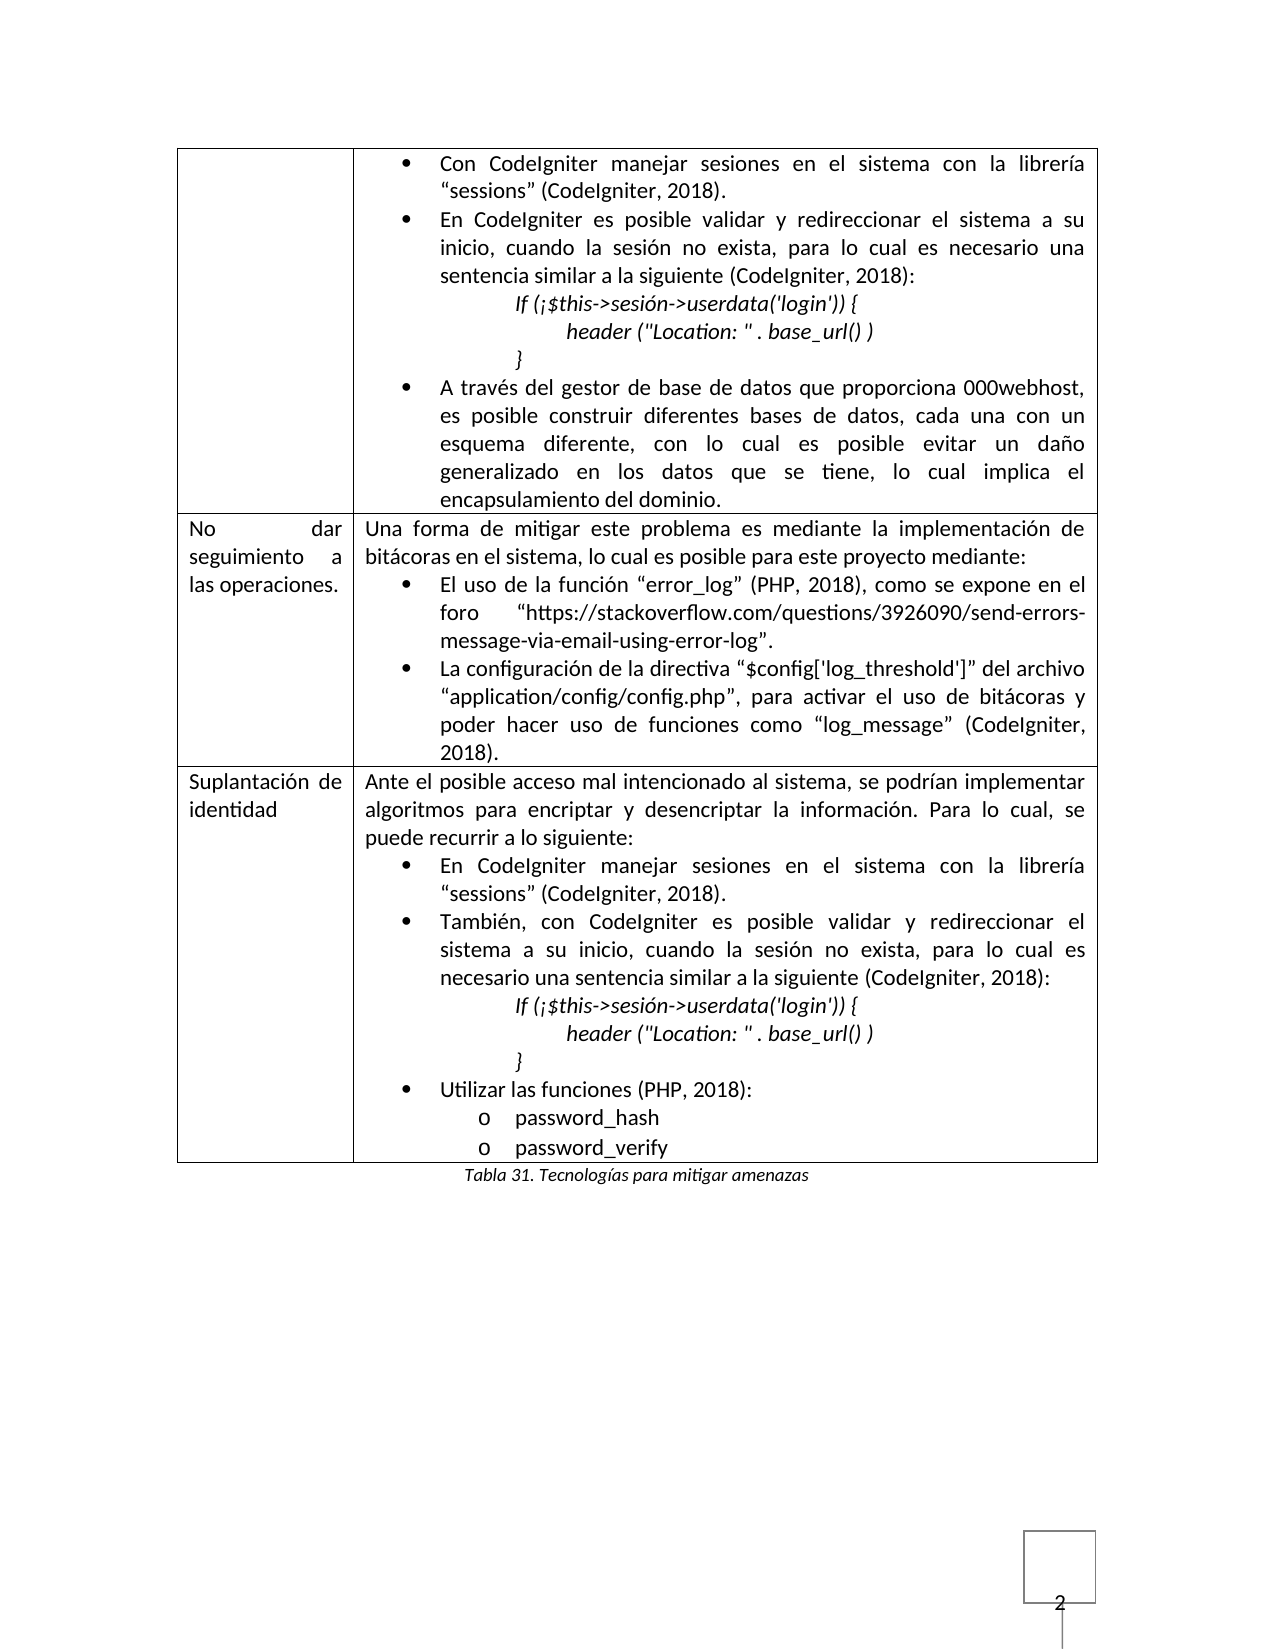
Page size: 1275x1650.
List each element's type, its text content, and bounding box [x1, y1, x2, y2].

table_cell Ante el posible acceso mal intencionado al sistema, se podrían implementar algoritmos para encriptar y desencriptar la información. Para lo cual, se puede recurrir a lo siguiente: En CodeIgniter manejar sesiones en el sistema con la librería “sessions” . También, con CodeIgniter es posible validar y redireccionar el sistema a su inicio, cuando la sesión no exista, para lo cual es necesario una sentencia similar a la siguiente : If (¡$this->sesión->userdata('login')) { header ("Location: " . base_url() ) } Utilizar las funciones : password_hash password_verify [354, 767, 1097, 1162]
text Tabla 31. Tecnologías para mitigar amenazas [177, 1163, 1098, 1186]
table_cell No dar seguimiento a las operaciones. [178, 514, 353, 766]
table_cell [354, 149, 1097, 513]
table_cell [178, 149, 353, 513]
table_cell Suplantación de identidad [178, 767, 353, 1162]
table_cell Una forma de mitigar este problema es mediante la implementación de bitácoras en el sistema, lo cual es posible para este proyecto mediante: El uso de la función “error_log” , como se expone en el foro “https://stackoverflow.com/questions/3926090/send-errors-message-via-email-using-error-log”. La configuración de la directiva “$config['log_threshold']” del archivo “application/config/config.php”, para activar el uso de bitácoras y poder hacer uso de funciones como “log_message”. [354, 514, 1097, 766]
